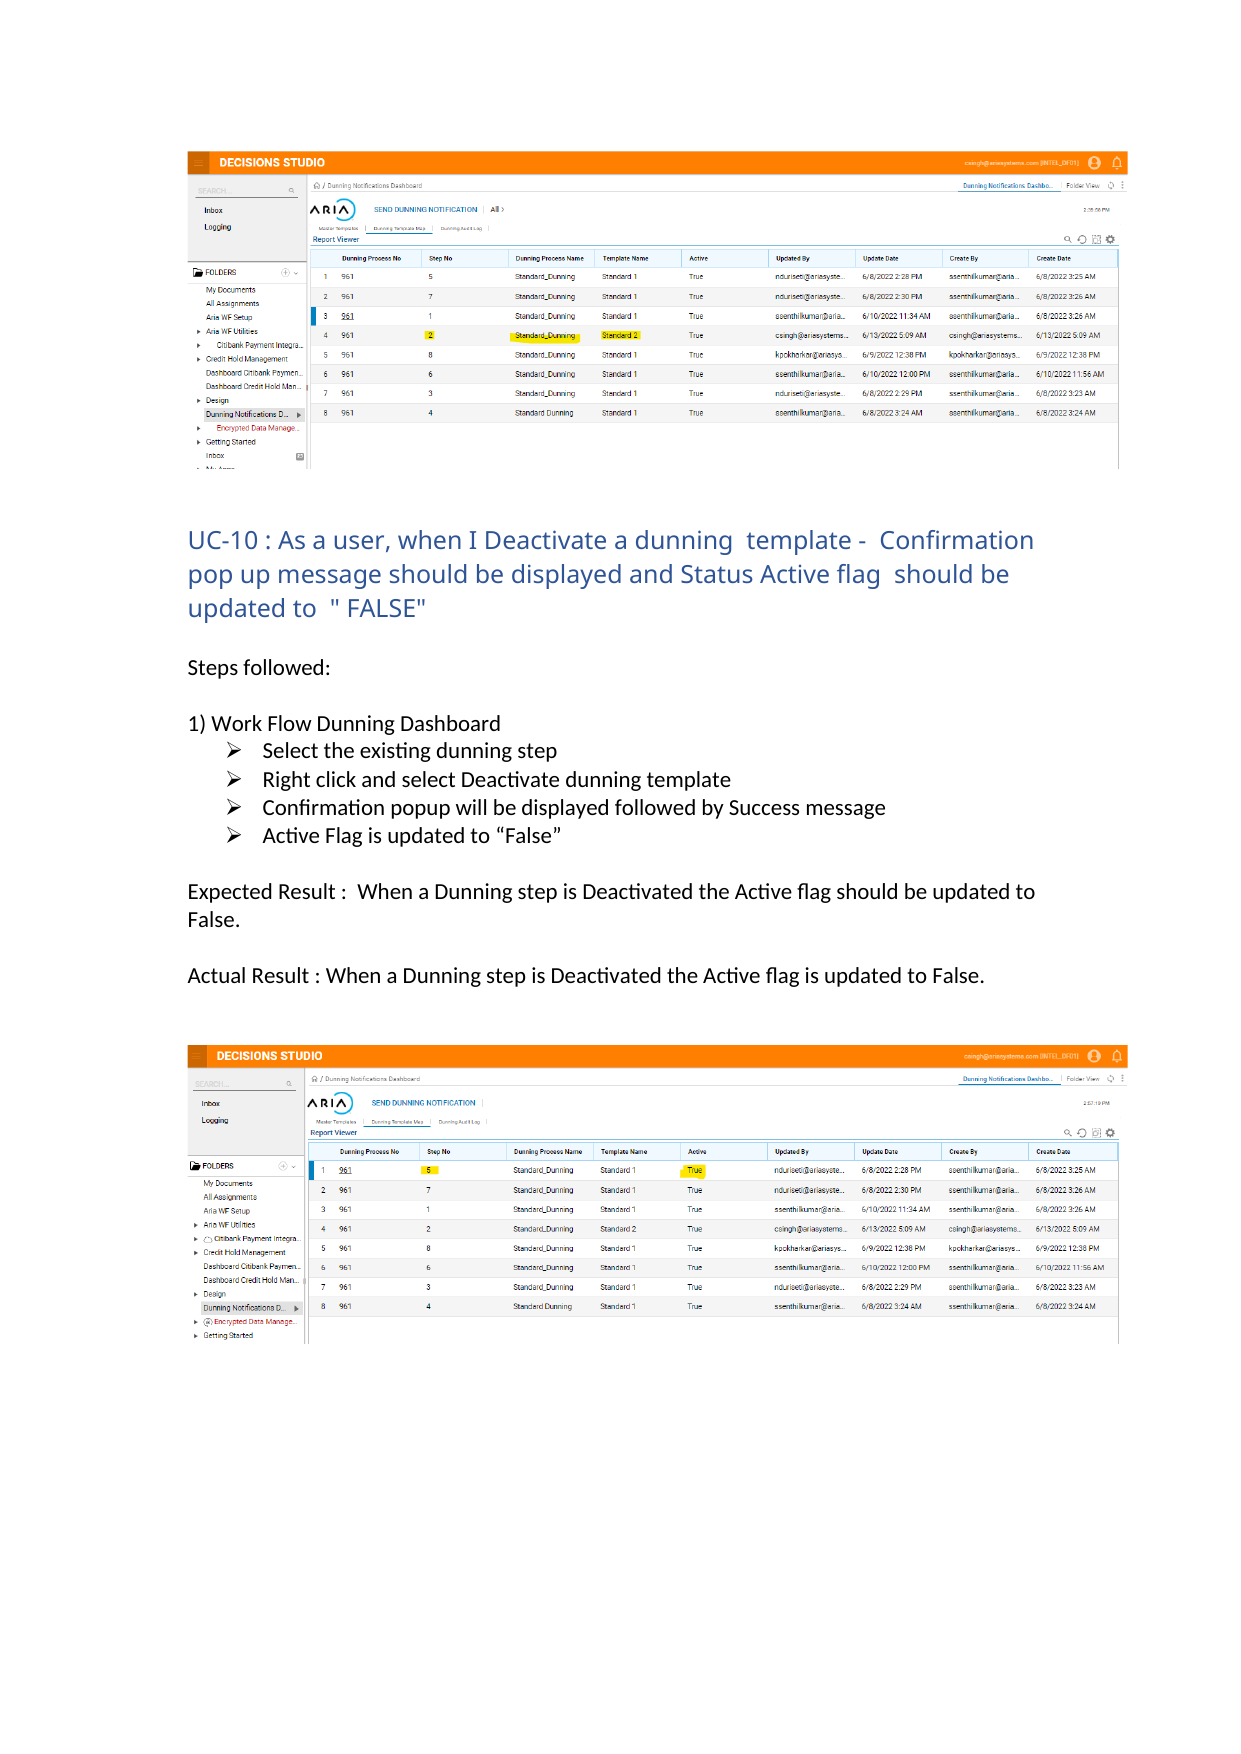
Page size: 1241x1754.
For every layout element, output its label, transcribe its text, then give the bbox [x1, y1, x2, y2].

text Expected Result : When a Dunning step is Deactivated the Active flag should be updated to False. [187, 877, 1053, 933]
list Confirmation popup will be displayed followed by Success message [225, 793, 1053, 821]
subtitle UC-10 : As a user, when I Deactivate a dunning template - Confirmation pop up message should be displayed and Status Active flag should be updated to " FALSE" [187, 522, 1053, 624]
list Select the existing dunning step [225, 737, 1053, 765]
text Actual Result : When a Dunning step is Deactivated the Active flag is updated to False. [187, 961, 1053, 989]
list Right click and select Deactivate dunning template [225, 765, 1053, 793]
text Steps followed: [187, 653, 1053, 681]
text 1) Work Flow Dunning Dashboard [187, 709, 1053, 737]
picture [187, 150, 1128, 469]
picture [187, 1045, 1128, 1344]
list Active Flag is updated to “False” [225, 821, 1053, 849]
